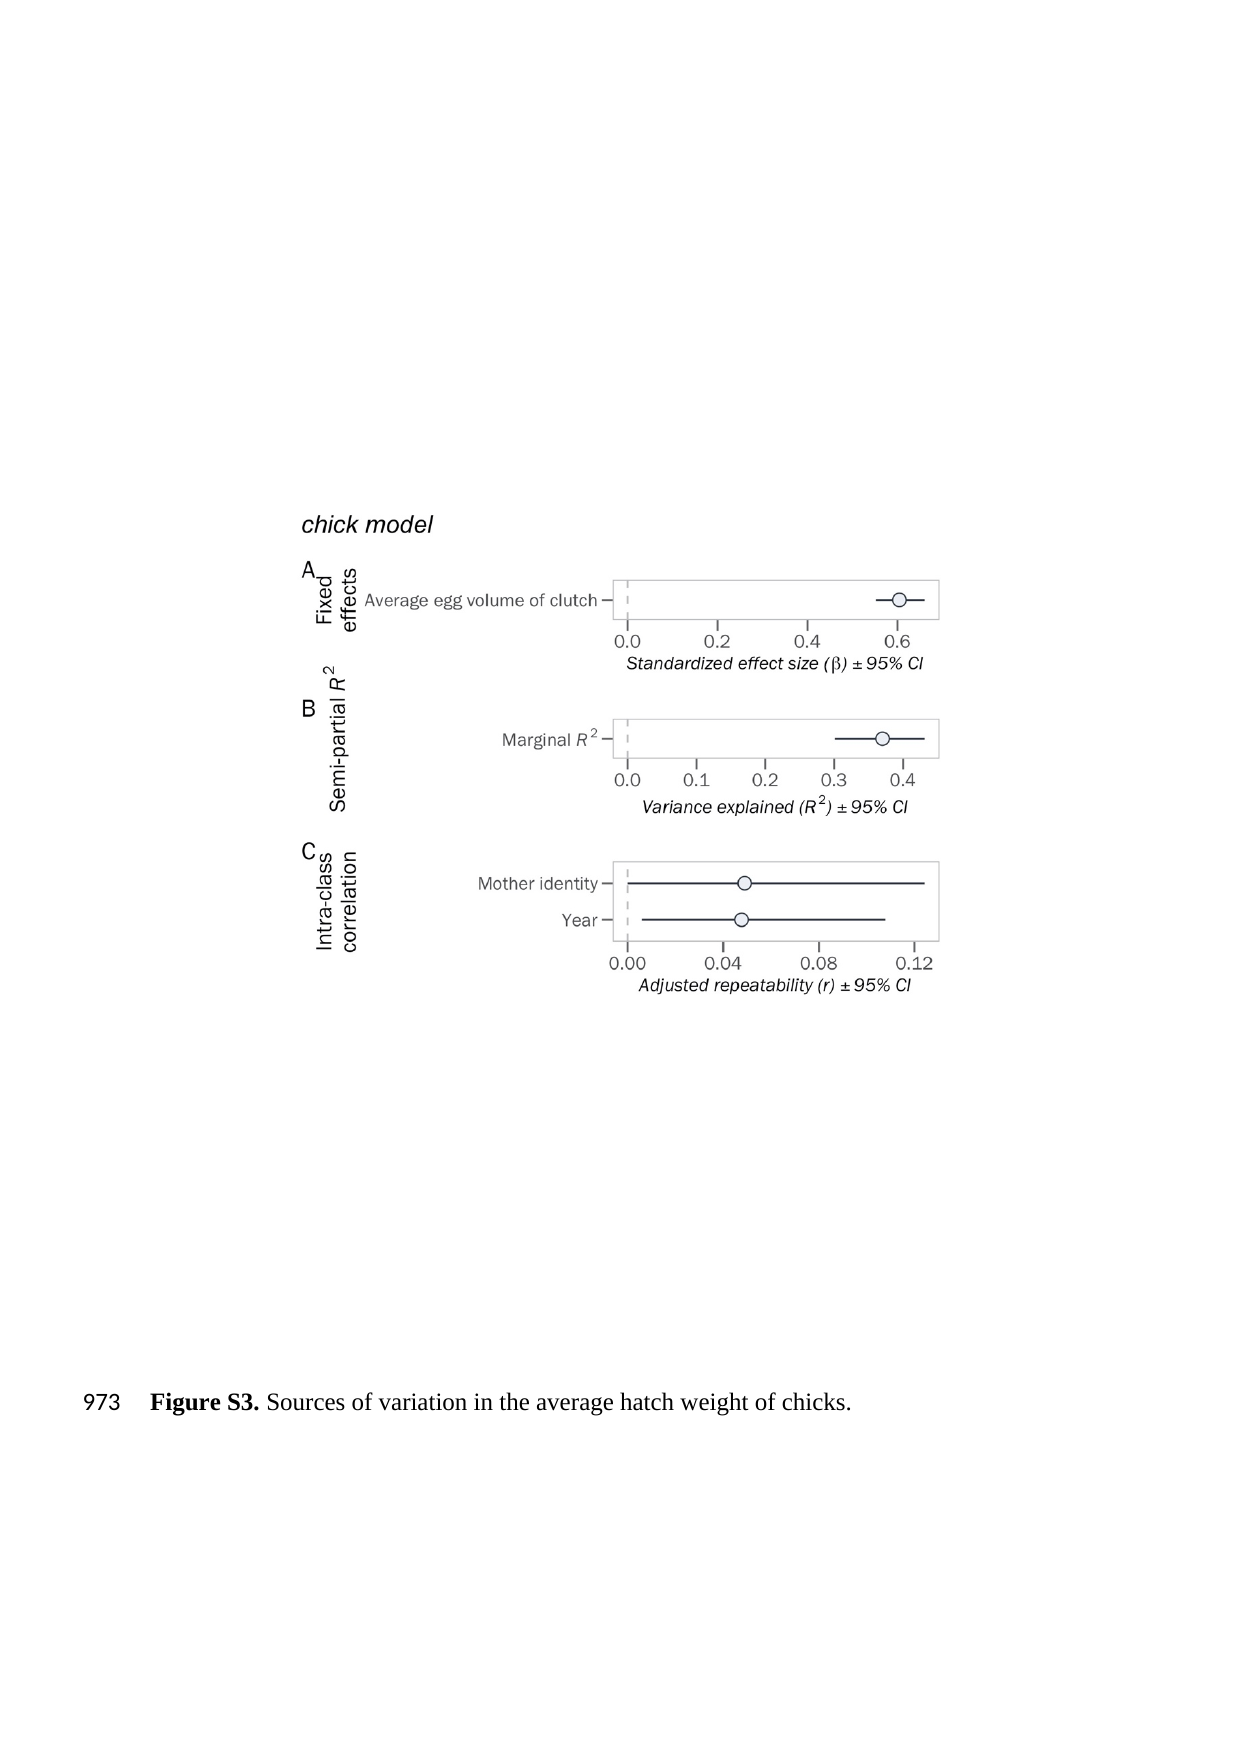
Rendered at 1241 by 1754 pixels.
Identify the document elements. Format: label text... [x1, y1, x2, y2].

picture [280, 150, 960, 1373]
